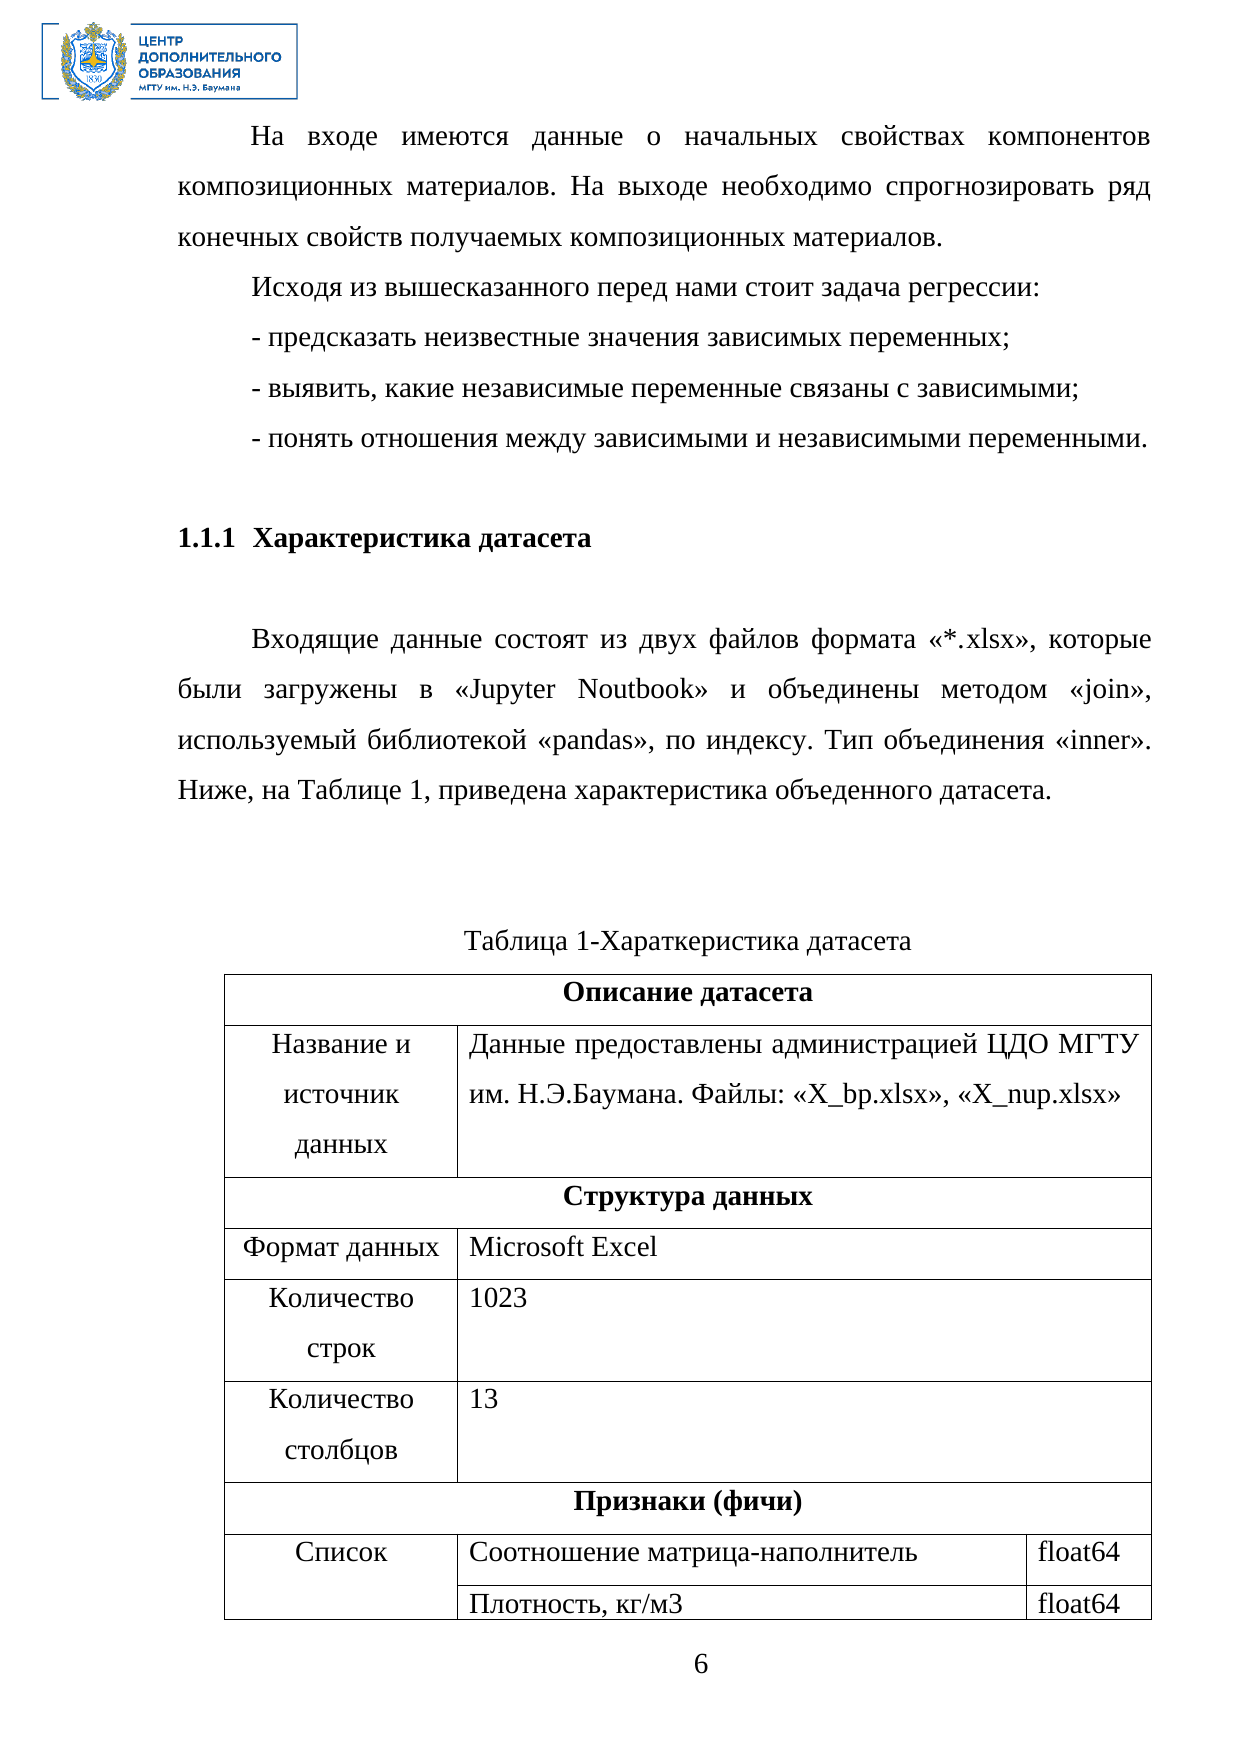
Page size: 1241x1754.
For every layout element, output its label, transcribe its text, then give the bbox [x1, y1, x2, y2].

table_cell float64 [1027, 1535, 1151, 1585]
picture [41, 22, 298, 101]
list Таблица 1-Хараткеристика датасета [224, 923, 1152, 957]
table_header Описание датасета [225, 975, 1151, 1025]
table_cell Количество столбцов [225, 1382, 457, 1482]
list Характеристика датасета [177, 521, 1152, 554]
table_cell Плотность, кг/м3 [458, 1586, 1026, 1619]
list Входящие данные состоят из двух файлов формата «*.xlsx», которые были загружены в «Jupyter Noutbook» и объединены методом «join», используемый библиотекой «pandas», по индексу. Тип объединения «inner». Ниже, на Таблице 1, приведена характеристика объеденного датасета. [177, 621, 1152, 806]
list - понять отношения между зависимыми и независимыми переменными. [177, 420, 1152, 453]
text На входе имеются данные о начальных свойствах компонентов композиционных материалов. На выходе необходимо спрогнозировать ряд конечных свойств получаемых композиционных материалов. [177, 118, 1152, 252]
table_cell Название и источник данных [225, 1026, 457, 1177]
table_cell 13 [458, 1382, 1151, 1482]
list - предсказать неизвестные значения зависимых переменных; [177, 319, 1152, 353]
table_cell 1023 [458, 1280, 1151, 1381]
table_cell Структура данных [225, 1178, 1151, 1228]
table_cell Данные предоставлены администрацией ЦДО МГТУ им. Н.Э.Баумана. Файлы: «X_bp.xlsx», «X_nup.xlsx» [458, 1026, 1151, 1177]
table_cell Microsoft Excel [458, 1229, 1151, 1279]
table_cell Признаки (фичи) [225, 1483, 1151, 1533]
table_cell float64 [1027, 1586, 1151, 1619]
list Исходя из вышесказанного перед нами стоит задача регрессии: [177, 269, 1152, 303]
list - выявить, какие независимые переменные связаны с зависимыми; [177, 370, 1152, 403]
table_cell Количество строк [225, 1280, 457, 1381]
table_cell Формат данных [225, 1229, 457, 1279]
table_cell Список признаков (тип) [225, 1535, 457, 1619]
table_cell Соотношение матрица-наполнитель [458, 1535, 1026, 1585]
